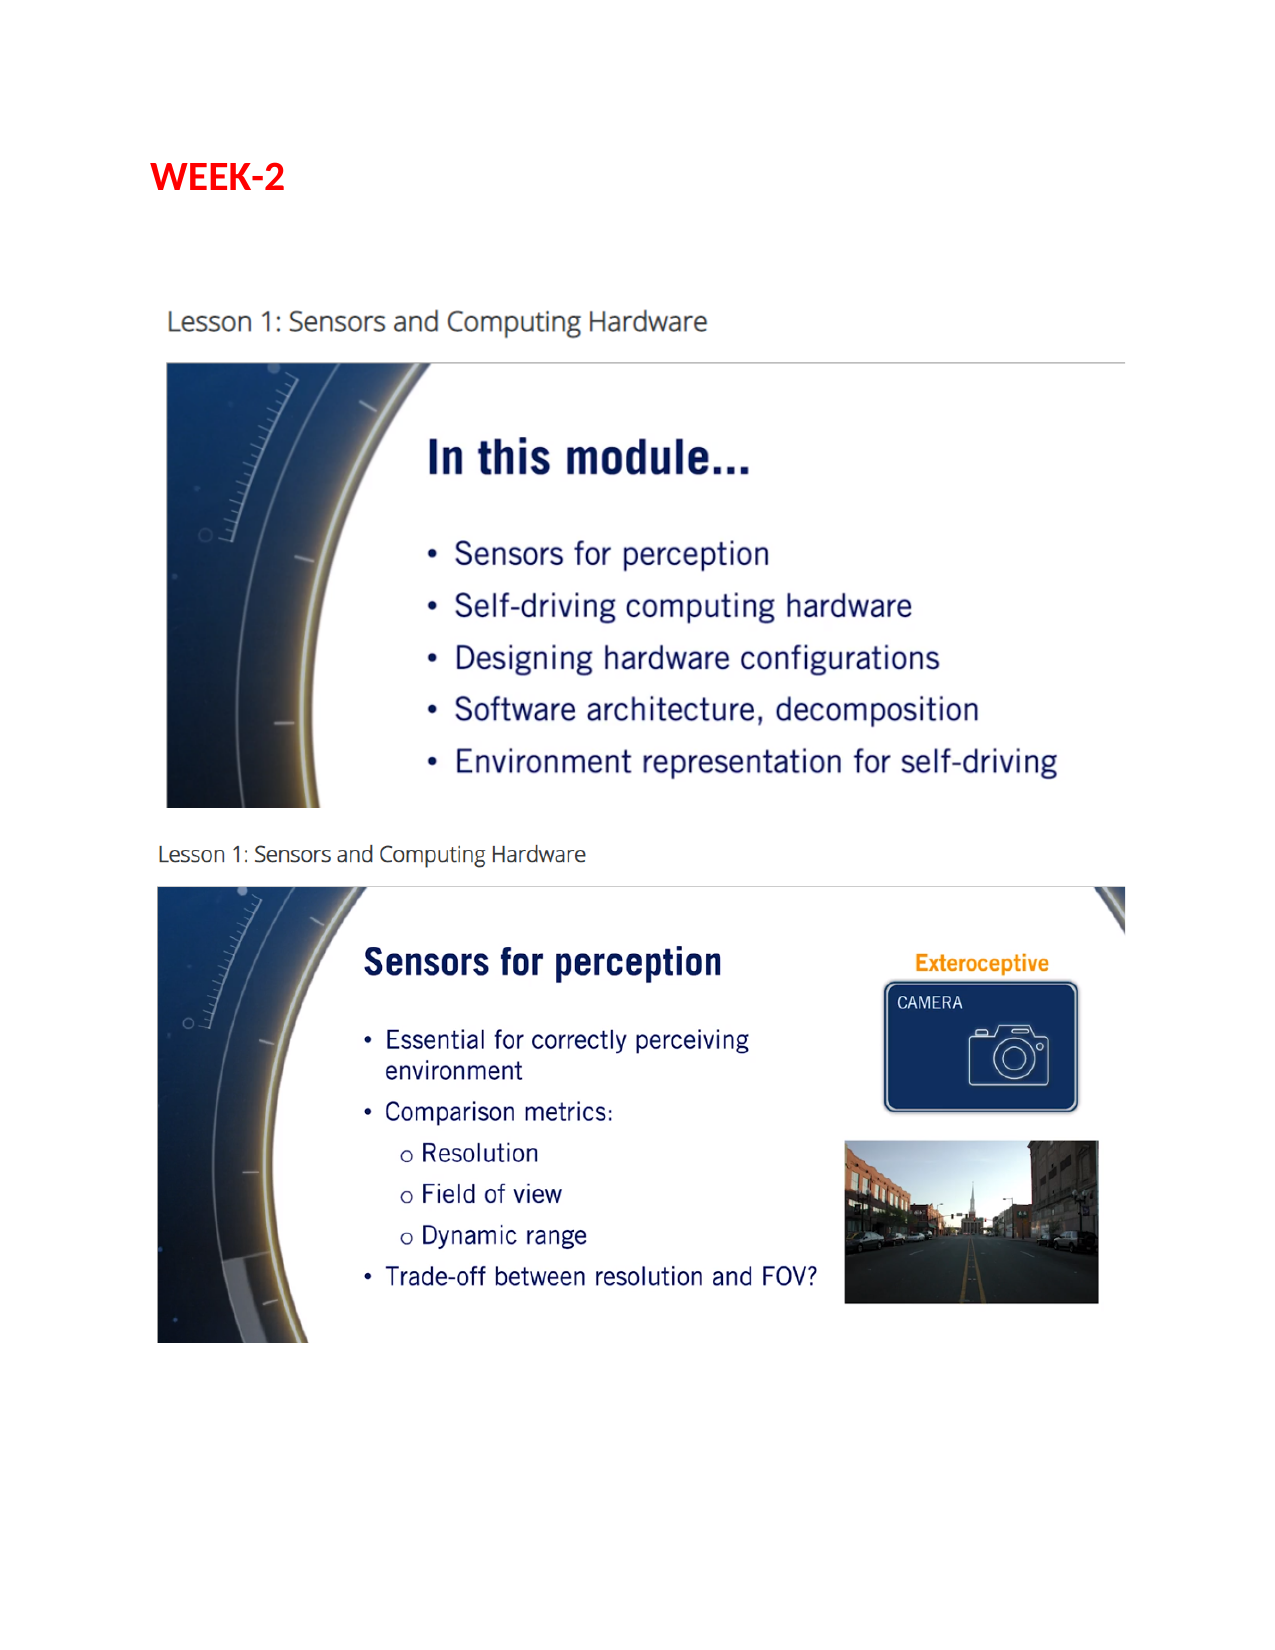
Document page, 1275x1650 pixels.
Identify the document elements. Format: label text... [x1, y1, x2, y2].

picture [150, 293, 1125, 808]
text WEEK-2 [150, 150, 1125, 201]
picture [150, 826, 1125, 1343]
